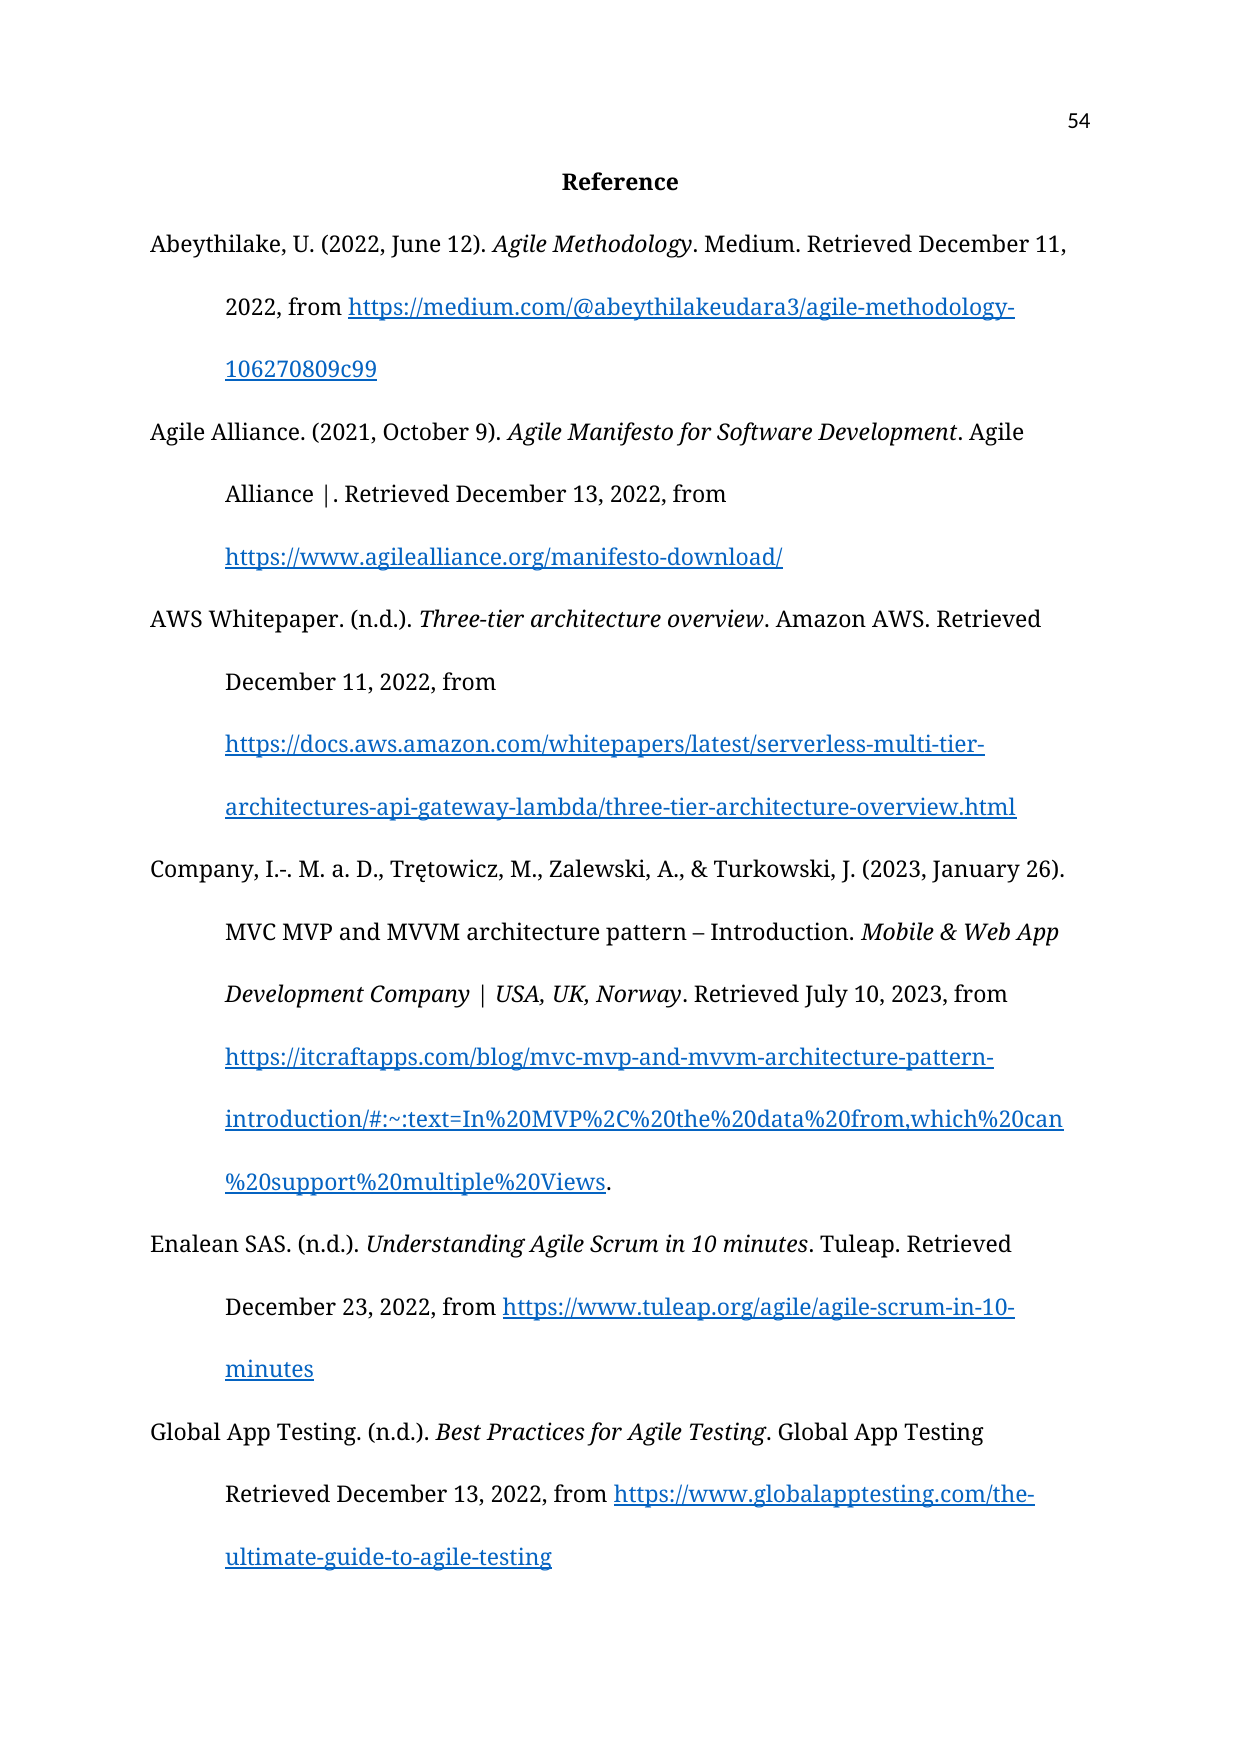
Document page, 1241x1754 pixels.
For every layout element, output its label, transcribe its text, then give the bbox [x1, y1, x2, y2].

text Agile Alliance. (2021, October 9). Agile Manifesto for Software Development. Agile Alliance |. Retrieved December 13, 2022, from https://www.agilealliance.org/manifesto-download/ [150, 416, 1090, 572]
subtitle Reference [150, 166, 1090, 197]
text AWS Whitepaper. (n.d.). Three-tier architecture overview. Amazon AWS. Retrieved December 11, 2022, from https://docs.aws.amazon.com/whitepapers/latest/serverless-multi-tier-architectures-api-gateway-lambda/three-tier-architecture-overview.html [150, 603, 1090, 822]
text Company, I.-. M. a. D., Trętowicz, M., Zalewski, A., & Turkowski, J. (2023, January 26). MVC MVP and MVVM architecture pattern – Introduction. Mobile & Web App Development Company | USA, UK, Norway. Retrieved July 10, 2023, from https://itcraftapps.com/blog/mvc-mvp-and-mvvm-architecture-pattern-introduction/#:~:text=In%20MVP%2C%20the%20data%20from,which%20can%20support%20multiple%20Views. [150, 853, 1090, 1197]
text Enalean SAS. (n.d.). Understanding Agile Scrum in 10 minutes. Tuleap. Retrieved December 23, 2022, from https://www.tuleap.org/agile/agile-scrum-in-10-minutes [150, 1228, 1090, 1384]
text Global App Testing. (n.d.). Best Practices for Agile Testing. Global App Testing Retrieved December 13, 2022, from https://www.globalapptesting.com/the-ultimate-guide-to-agile-testing [150, 1416, 1090, 1572]
text Abeythilake, U. (2022, June 12). Agile Methodology. Medium. Retrieved December 11, 2022, from https://medium.com/@abeythilakeudara3/agile-methodology-106270809c99 [150, 228, 1090, 384]
